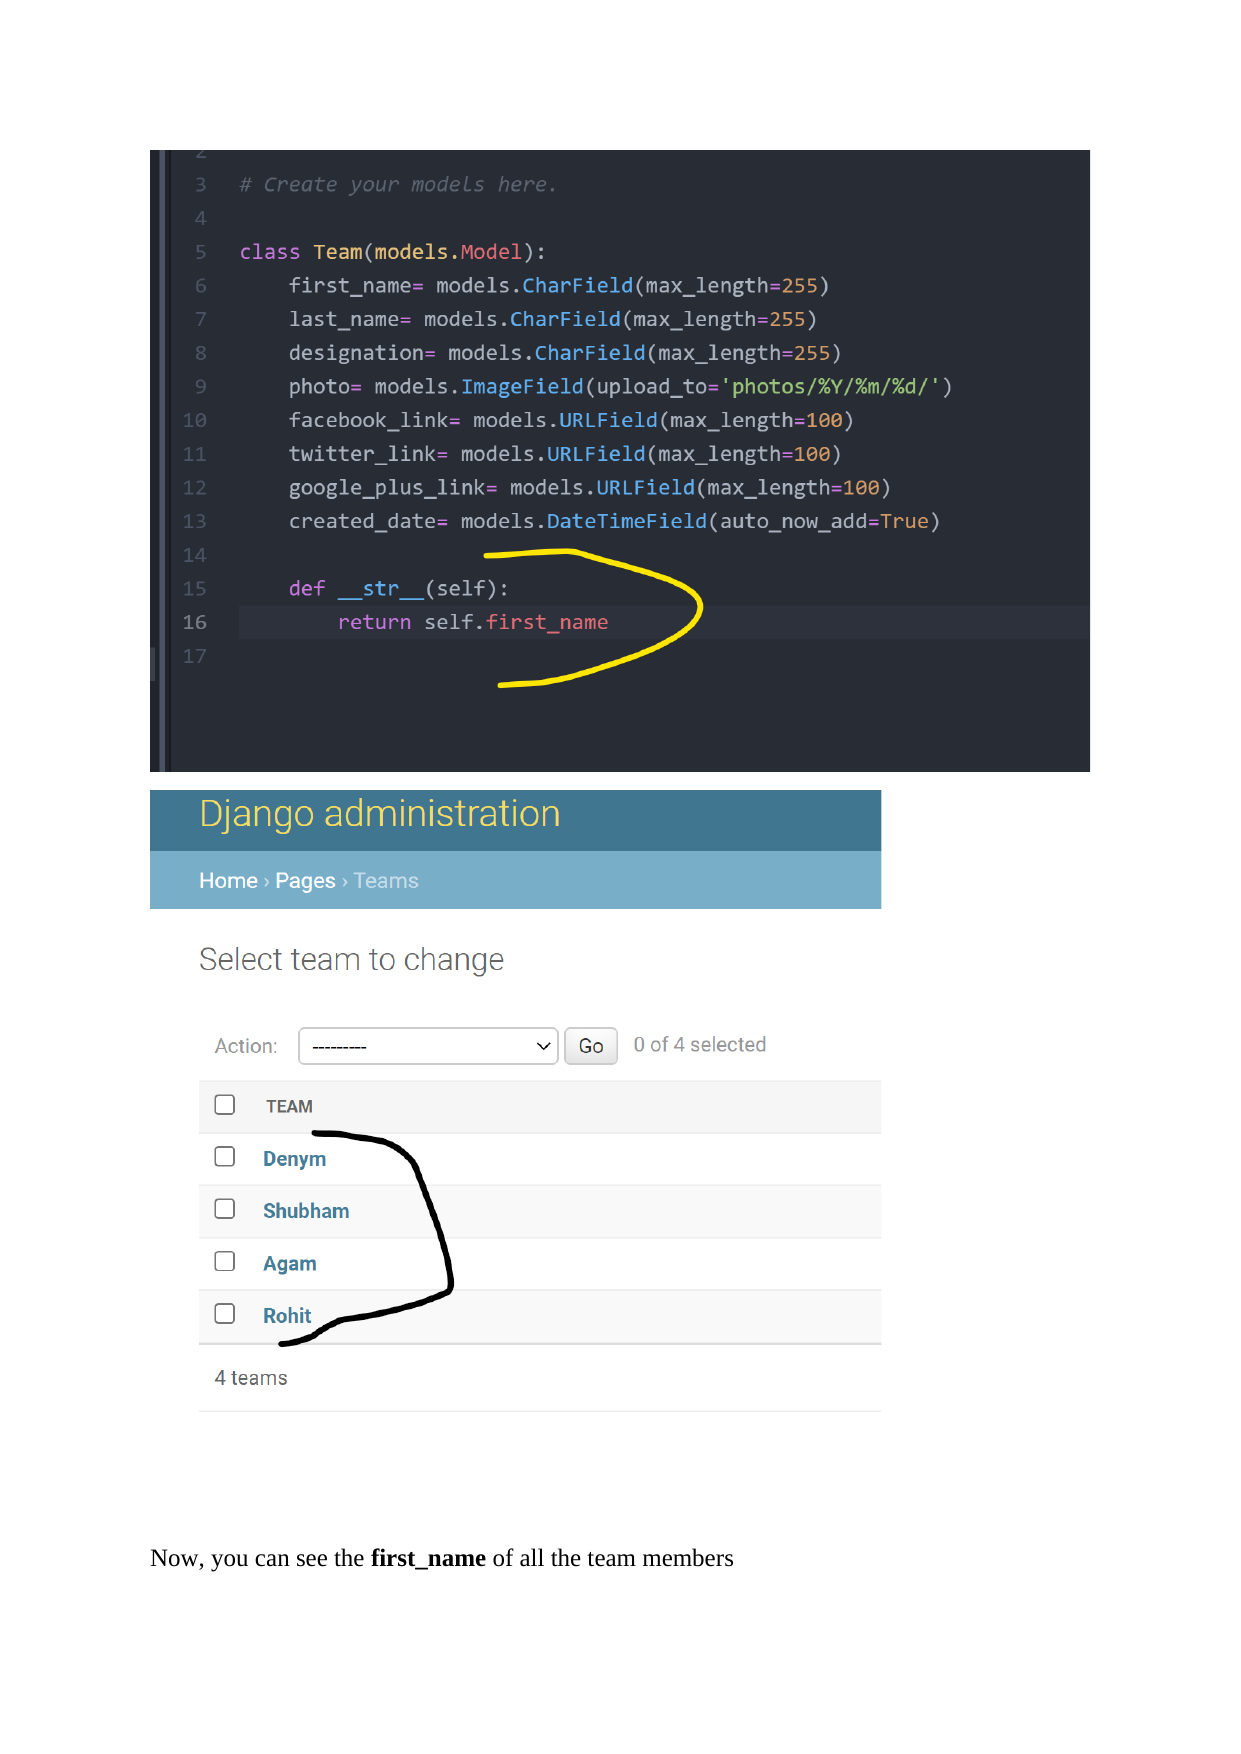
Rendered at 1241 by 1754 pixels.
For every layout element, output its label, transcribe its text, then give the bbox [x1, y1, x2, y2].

text Now, you can see the first_name of all the team members [150, 1543, 1090, 1572]
picture [150, 790, 882, 1525]
picture [150, 150, 1091, 772]
